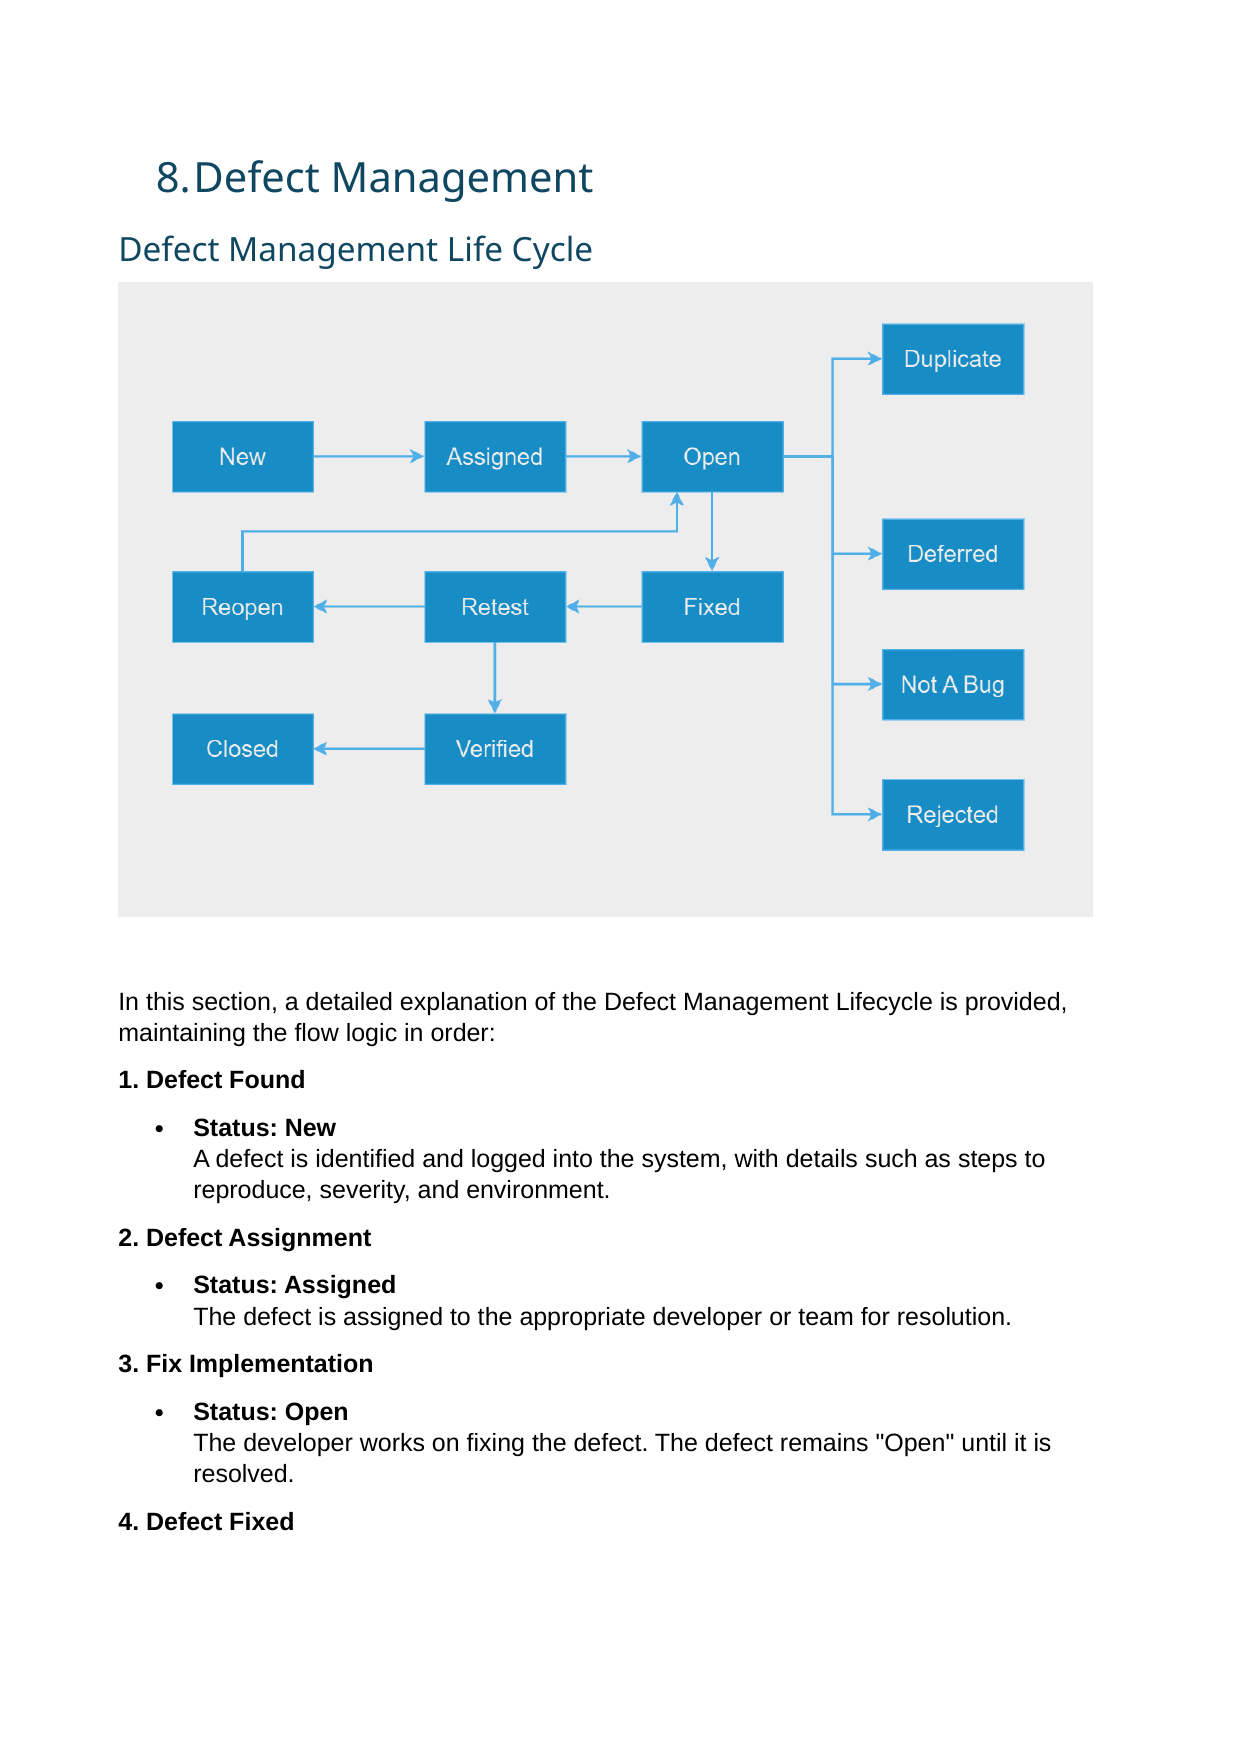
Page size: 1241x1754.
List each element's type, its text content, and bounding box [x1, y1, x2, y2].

list Status: Assigned The defect is assigned to the appropriate developer or team for resolution. [156, 1271, 1122, 1330]
text 1. Defect Found [118, 1065, 1122, 1094]
text 2. Defect Assignment [118, 1223, 1122, 1252]
subtitle Defect Management [156, 148, 1122, 204]
list Status: New A defect is identified and logged into the system, with details such as steps to reproduce, severity, and environment. [156, 1113, 1122, 1204]
text 4. Defect Fixed [118, 1507, 1122, 1536]
list Status: Open The developer works on fixing the defect. The defect remains "Open" until it is resolved. [156, 1397, 1122, 1488]
subtitle Defect Management Life Cycle [118, 226, 1122, 271]
picture [118, 282, 1094, 917]
text 3. Fix Implementation [118, 1349, 1122, 1378]
text In this section, a detailed explanation of the Defect Management Lifecycle is provided, maintaining the flow logic in order: [118, 987, 1122, 1046]
